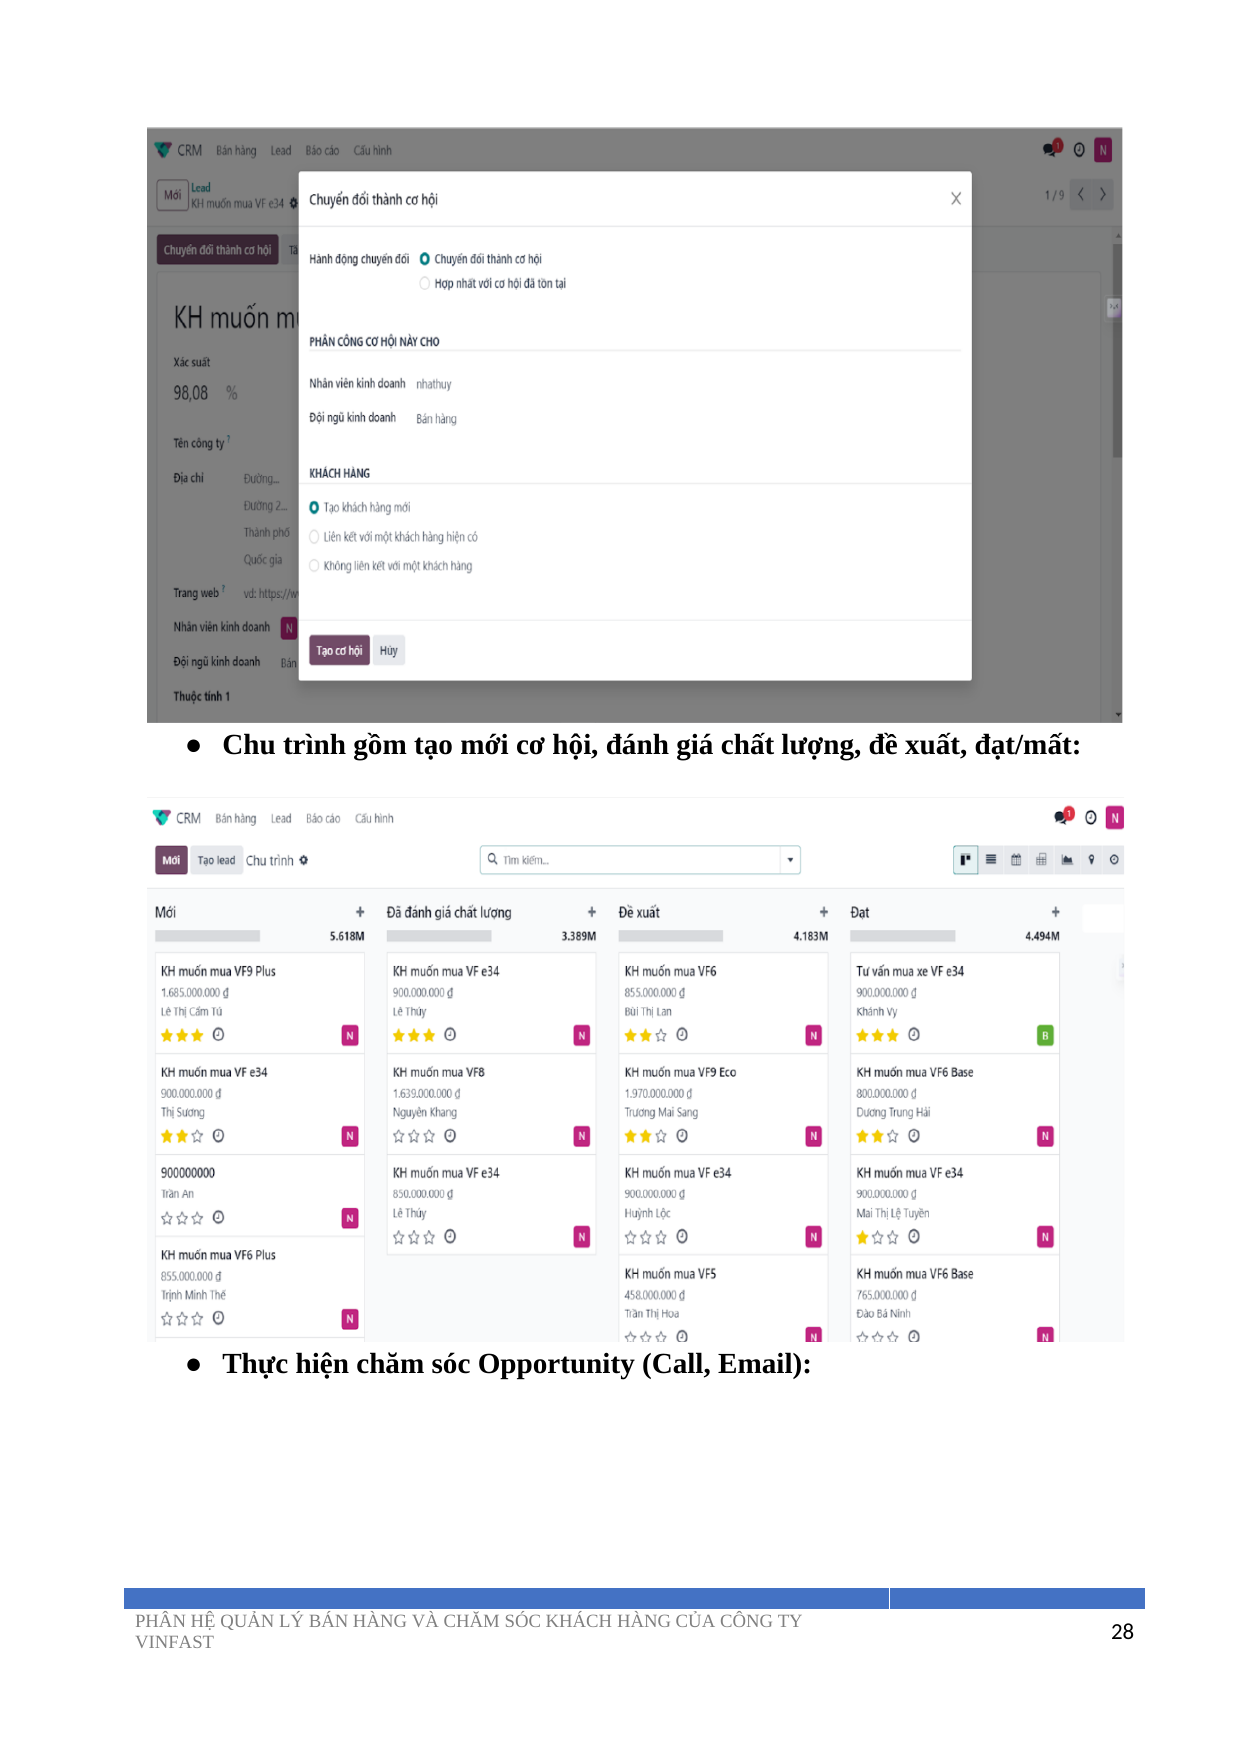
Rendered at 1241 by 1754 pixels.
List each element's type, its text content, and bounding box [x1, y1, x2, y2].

picture [147, 127, 1123, 723]
picture [147, 797, 1125, 1342]
list Chu trình gồm tạo mới cơ hội, đánh giá chất lượng, đề xuất, đạt/mất: [184, 727, 1122, 761]
list Thực hiện chăm sóc Opportunity (Call, Email): [184, 1346, 1122, 1379]
